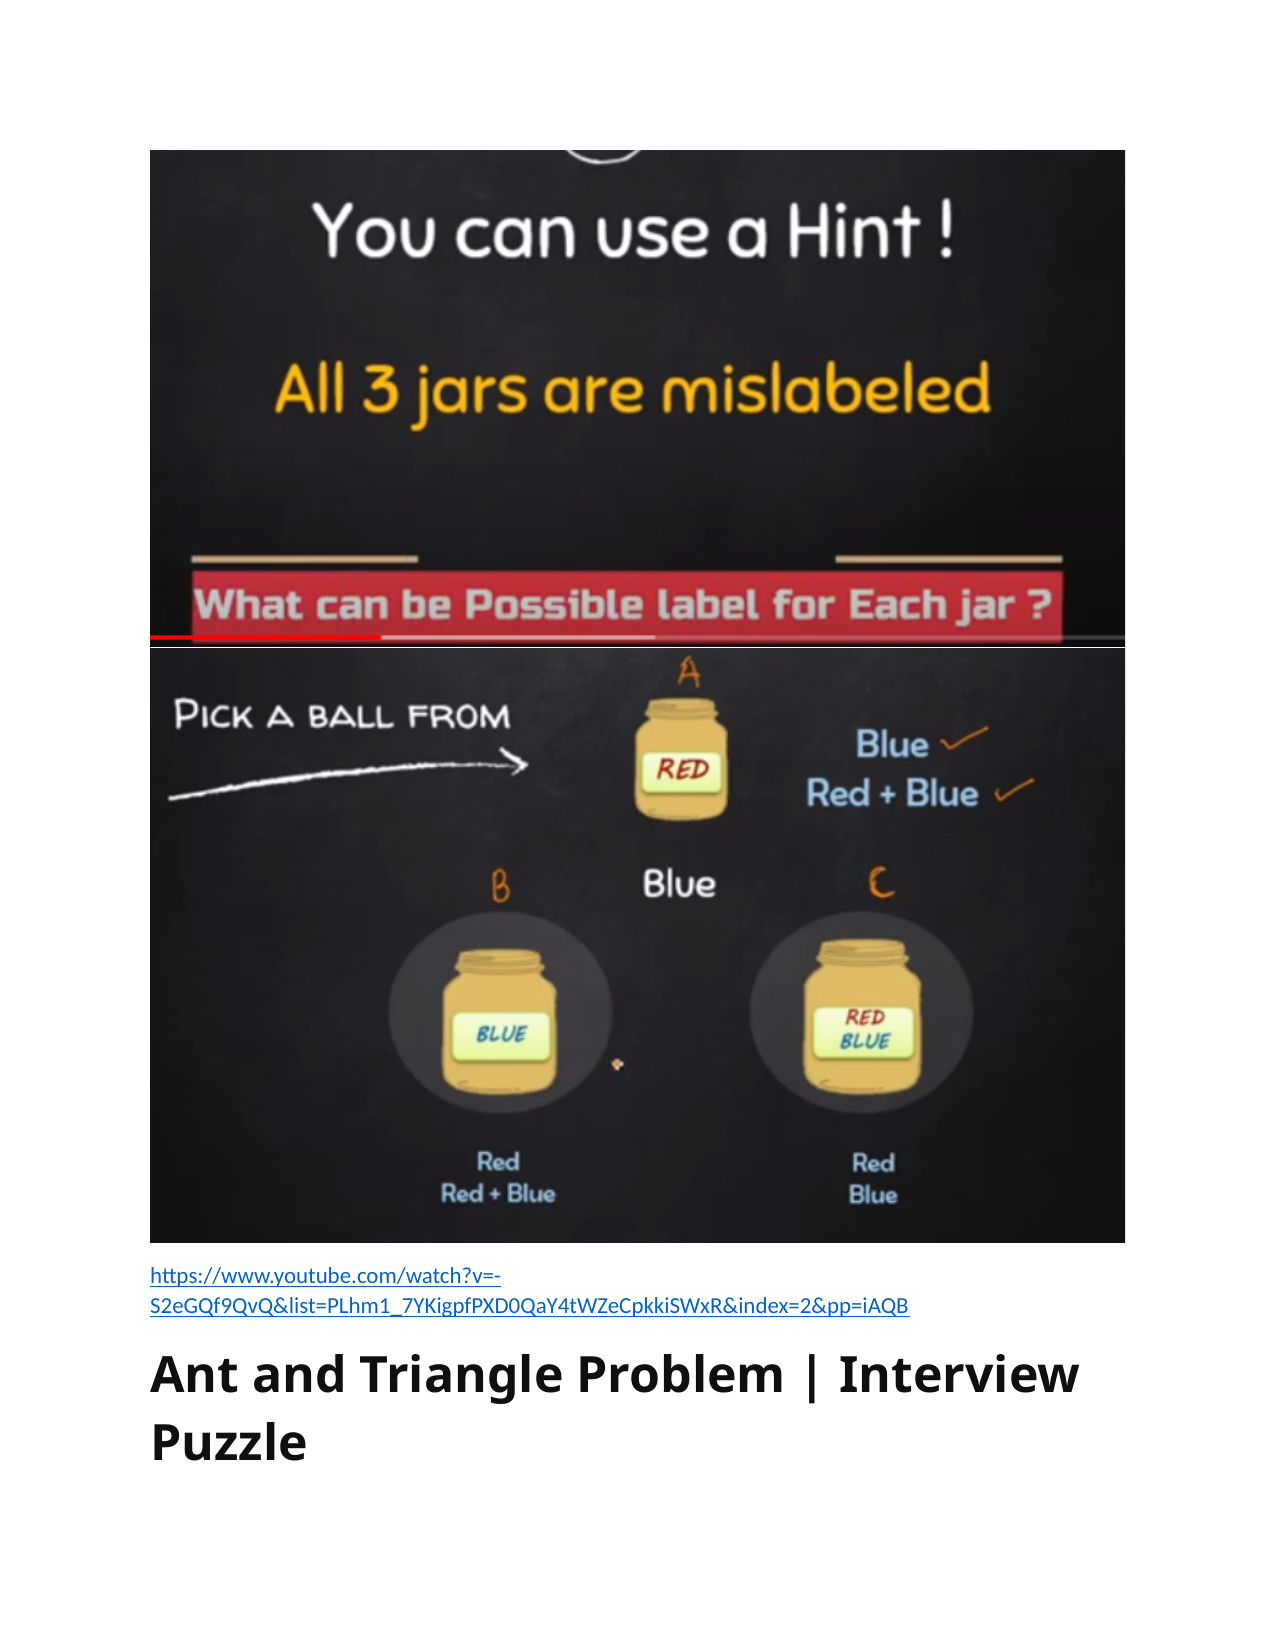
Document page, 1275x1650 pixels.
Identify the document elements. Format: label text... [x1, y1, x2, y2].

text https://www.youtube.com/watch?v=-S2eGQf9QvQ&list=PLhm1_7YKigpfPXD0QaY4tWZeCpkkiSWxR&index=2&pp=iAQB [150, 1261, 1125, 1320]
picture [150, 648, 1125, 1243]
picture [150, 150, 1125, 647]
subtitle Ant and Triangle Problem | Interview Puzzle [150, 1338, 1125, 1475]
